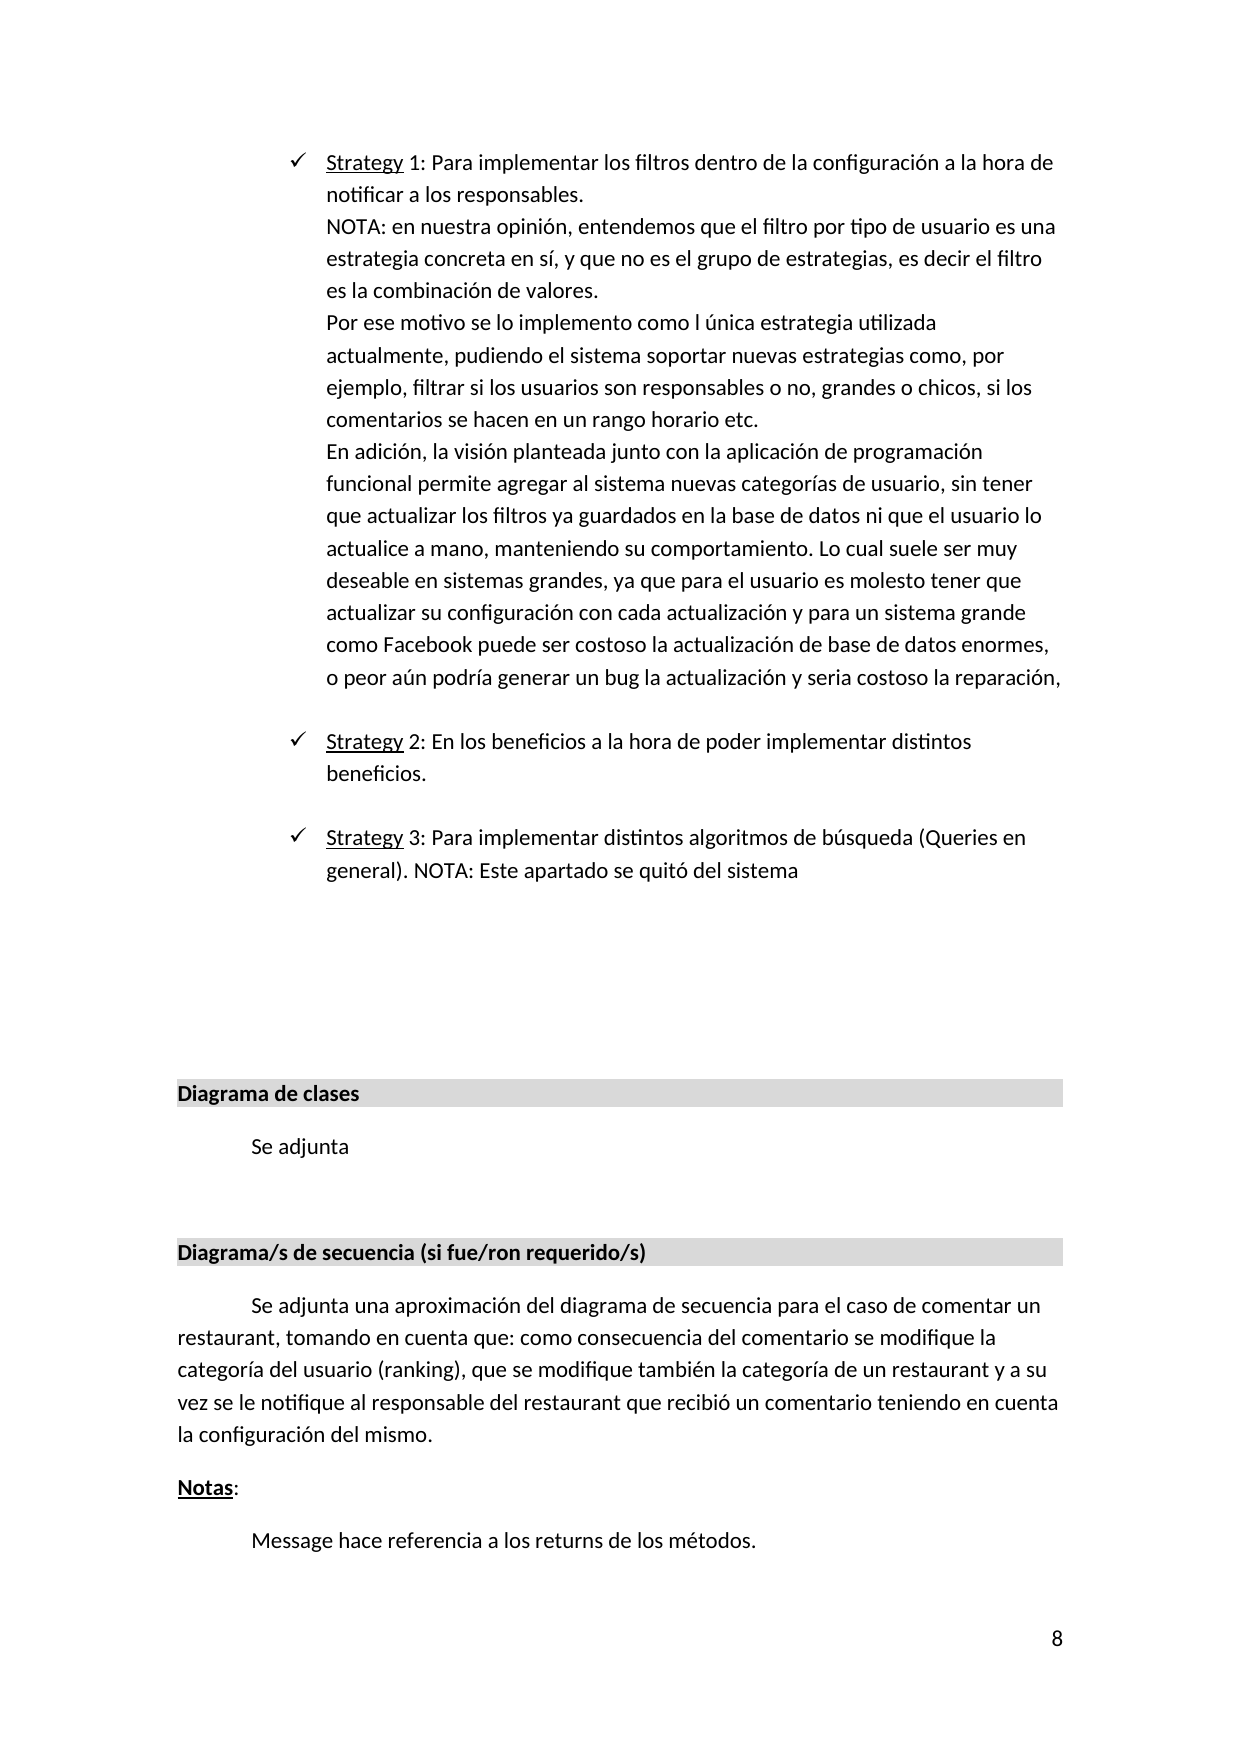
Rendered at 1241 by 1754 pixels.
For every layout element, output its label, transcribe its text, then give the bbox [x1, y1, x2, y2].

text Message hace referencia a los returns de los métodos. [177, 1526, 1063, 1554]
text Se adjunta una aproximación del diagrama de secuencia para el caso de comentar un restaurant, tomando en cuenta que: como consecuencia del comentario se modifique la categoría del usuario (ranking), que se modifique también la categoría de un restaurant y a su vez se le notifique al responsable del restaurant que recibió un comentario teniendo en cuenta la configuración del mismo. [177, 1291, 1063, 1448]
list En adición, la visión planteada junto con la aplicación de programación funcional permite agregar al sistema nuevas categorías de usuario, sin tener que actualizar los filtros ya guardados en la base de datos ni que el usuario lo actualice a mano, manteniendo su comportamiento. Lo cual suele ser muy deseable en sistemas grandes, ya que para el usuario es molesto tener que actualizar su configuración con cada actualización y para un sistema grande como Facebook puede ser costoso la actualización de base de datos enormes, o peor aún podría generar un bug la actualización y seria costoso la reparación, [326, 437, 1063, 691]
text Diagrama de clases [177, 1079, 1063, 1107]
list Strategy 3: Para implementar distintos algoritmos de búsqueda (Queries en general). NOTA: Este apartado se quitó del sistema [288, 823, 1063, 884]
text Diagrama/s de secuencia (si fue/ron requerido/s) [177, 1238, 1063, 1266]
list Strategy 2: En los beneficios a la hora de poder implementar distintos beneficios. [288, 727, 1063, 787]
text Se adjunta [177, 1132, 1063, 1160]
text Notas: [177, 1473, 1063, 1501]
list Strategy 1: Para implementar los filtros dentro de la configuración a la hora de notificar a los responsables. [288, 148, 1063, 208]
list Por ese motivo se lo implemento como l única estrategia utilizada actualmente, pudiendo el sistema soportar nuevas estrategias como, por ejemplo, filtrar si los usuarios son responsables o no, grandes o chicos, si los comentarios se hacen en un rango horario etc. [326, 308, 1063, 433]
list NOTA: en nuestra opinión, entendemos que el filtro por tipo de usuario es una estrategia concreta en sí, y que no es el grupo de estrategias, es decir el filtro es la combinación de valores. [326, 212, 1063, 304]
